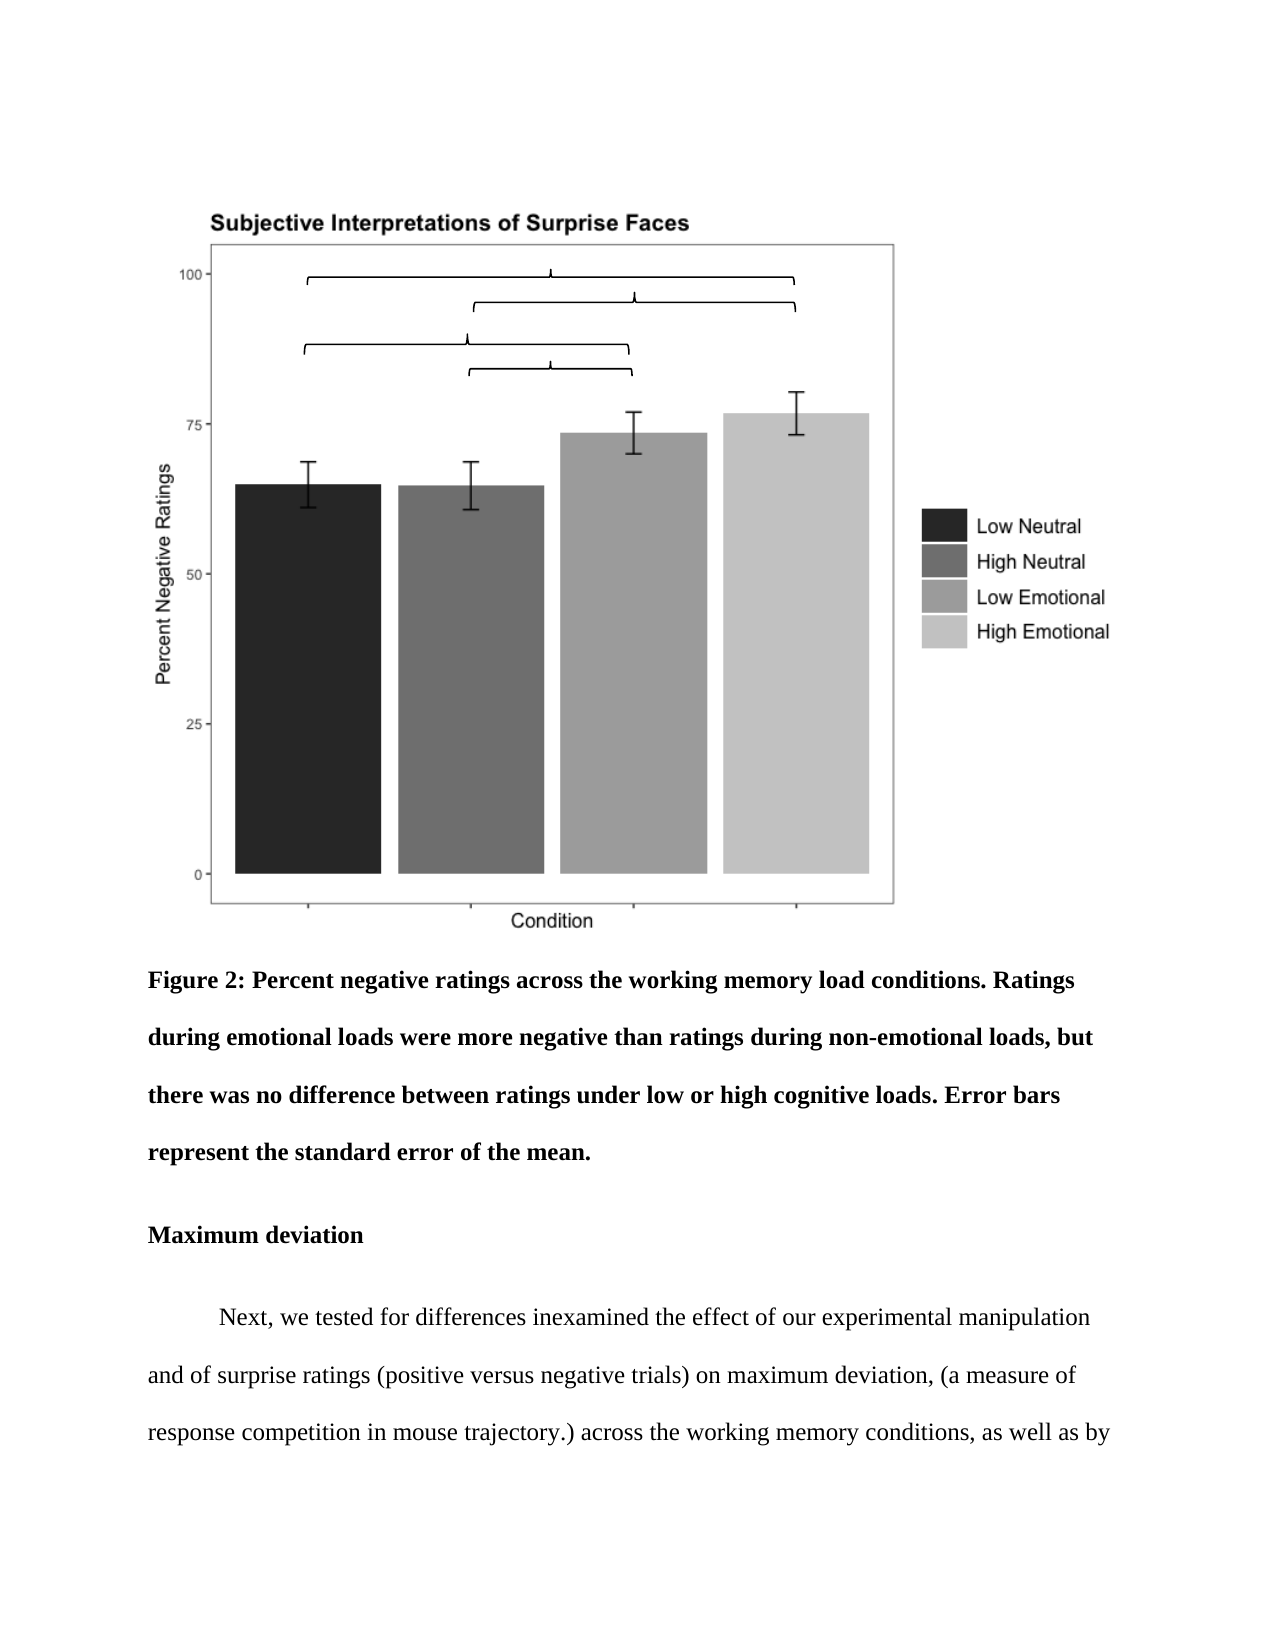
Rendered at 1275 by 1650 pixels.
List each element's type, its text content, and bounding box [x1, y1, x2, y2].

picture [147, 205, 1128, 940]
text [148, 1302, 1127, 1446]
text Figure 2: Percent negative ratings across conditions. Ratings during emotional loads were more negative than ratings during non-emotional loads, but there was no difference between ratings under low or high loads. Error bars represent the standard error of the mean. [148, 965, 1127, 1166]
text Maximum deviation [148, 1220, 1127, 1249]
